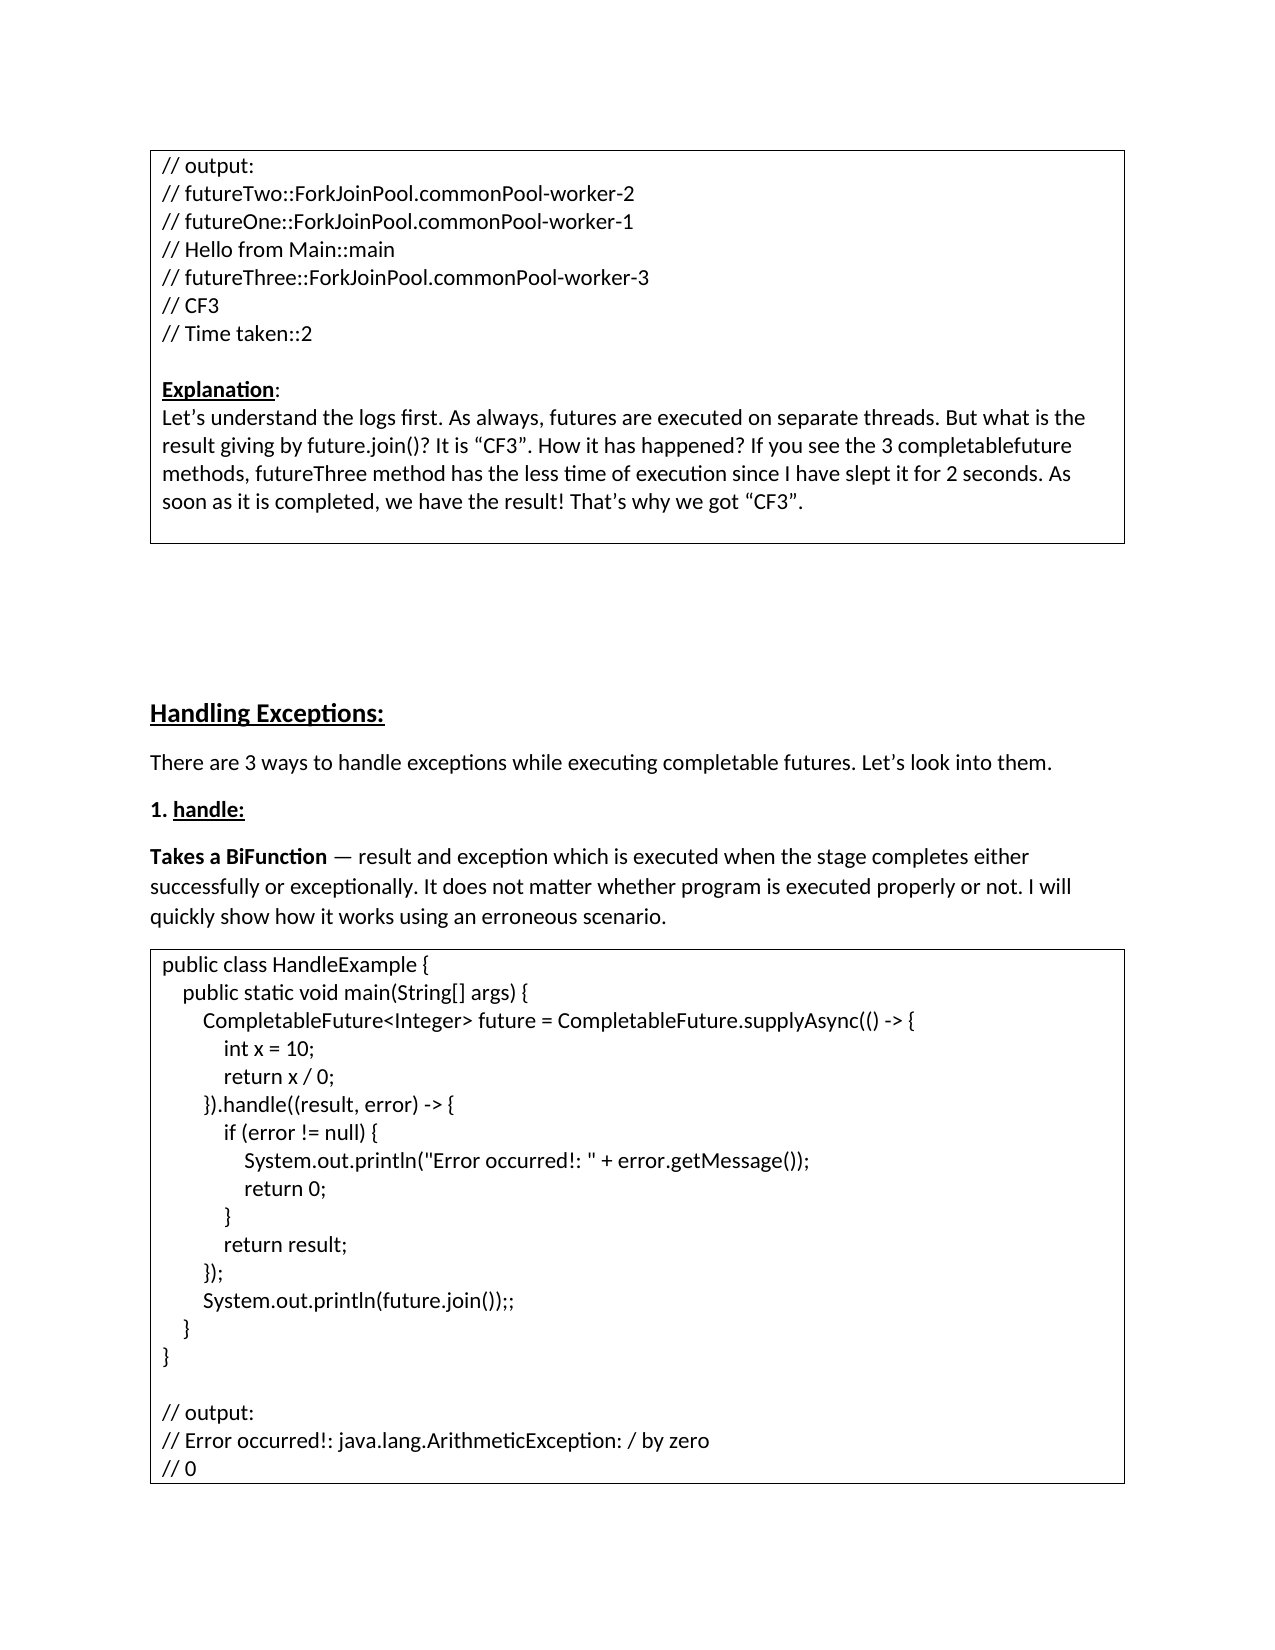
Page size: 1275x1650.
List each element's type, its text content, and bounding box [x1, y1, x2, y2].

table_header public class HandleExample { public static void main(String[] args) { CompletableFuture<Integer> future = CompletableFuture.supplyAsync(() -> { int x = 10; return x / 0; }).handle((result, error) -> { if (error != null) { System.out.println("Error occurred!: " + error.getMessage()); return 0; } return result; }); System.out.println(future.join());; } } // output: // Error occurred!: java.lang.ArithmeticException: / by zero // 0 [151, 950, 1124, 1483]
text There are 3 ways to handle exceptions while executing completable futures. Let’s look into them. [150, 748, 1125, 776]
text Takes a BiFunction — result and exception which is executed when the stage completes either successfully or exceptionally. It does not matter whether program is executed properly or not. I will quickly show how it works using an erroneous scenario. [150, 842, 1125, 930]
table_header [151, 151, 1124, 543]
text Handling Exceptions: [150, 696, 1125, 729]
text 1️. handle: [150, 795, 1125, 823]
